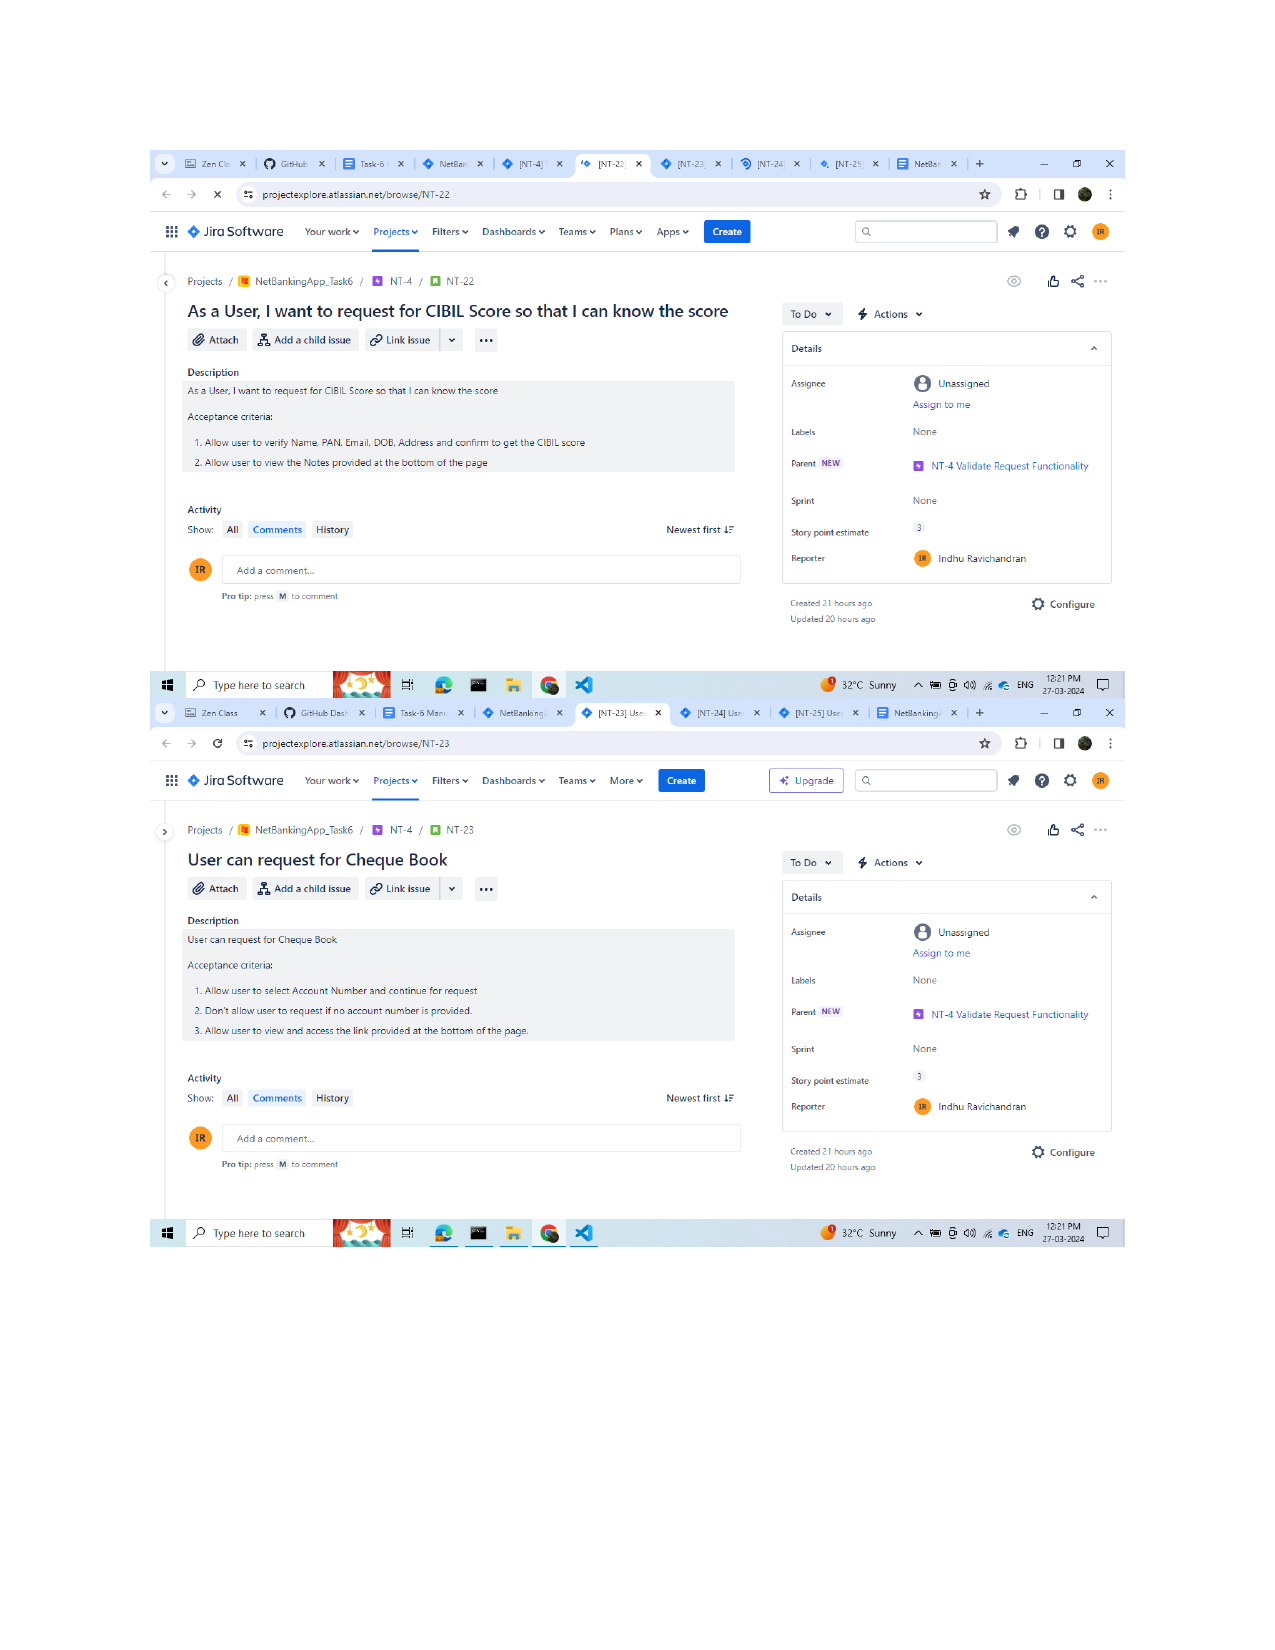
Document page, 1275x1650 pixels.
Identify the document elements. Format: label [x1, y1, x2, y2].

picture [150, 150, 1125, 1247]
